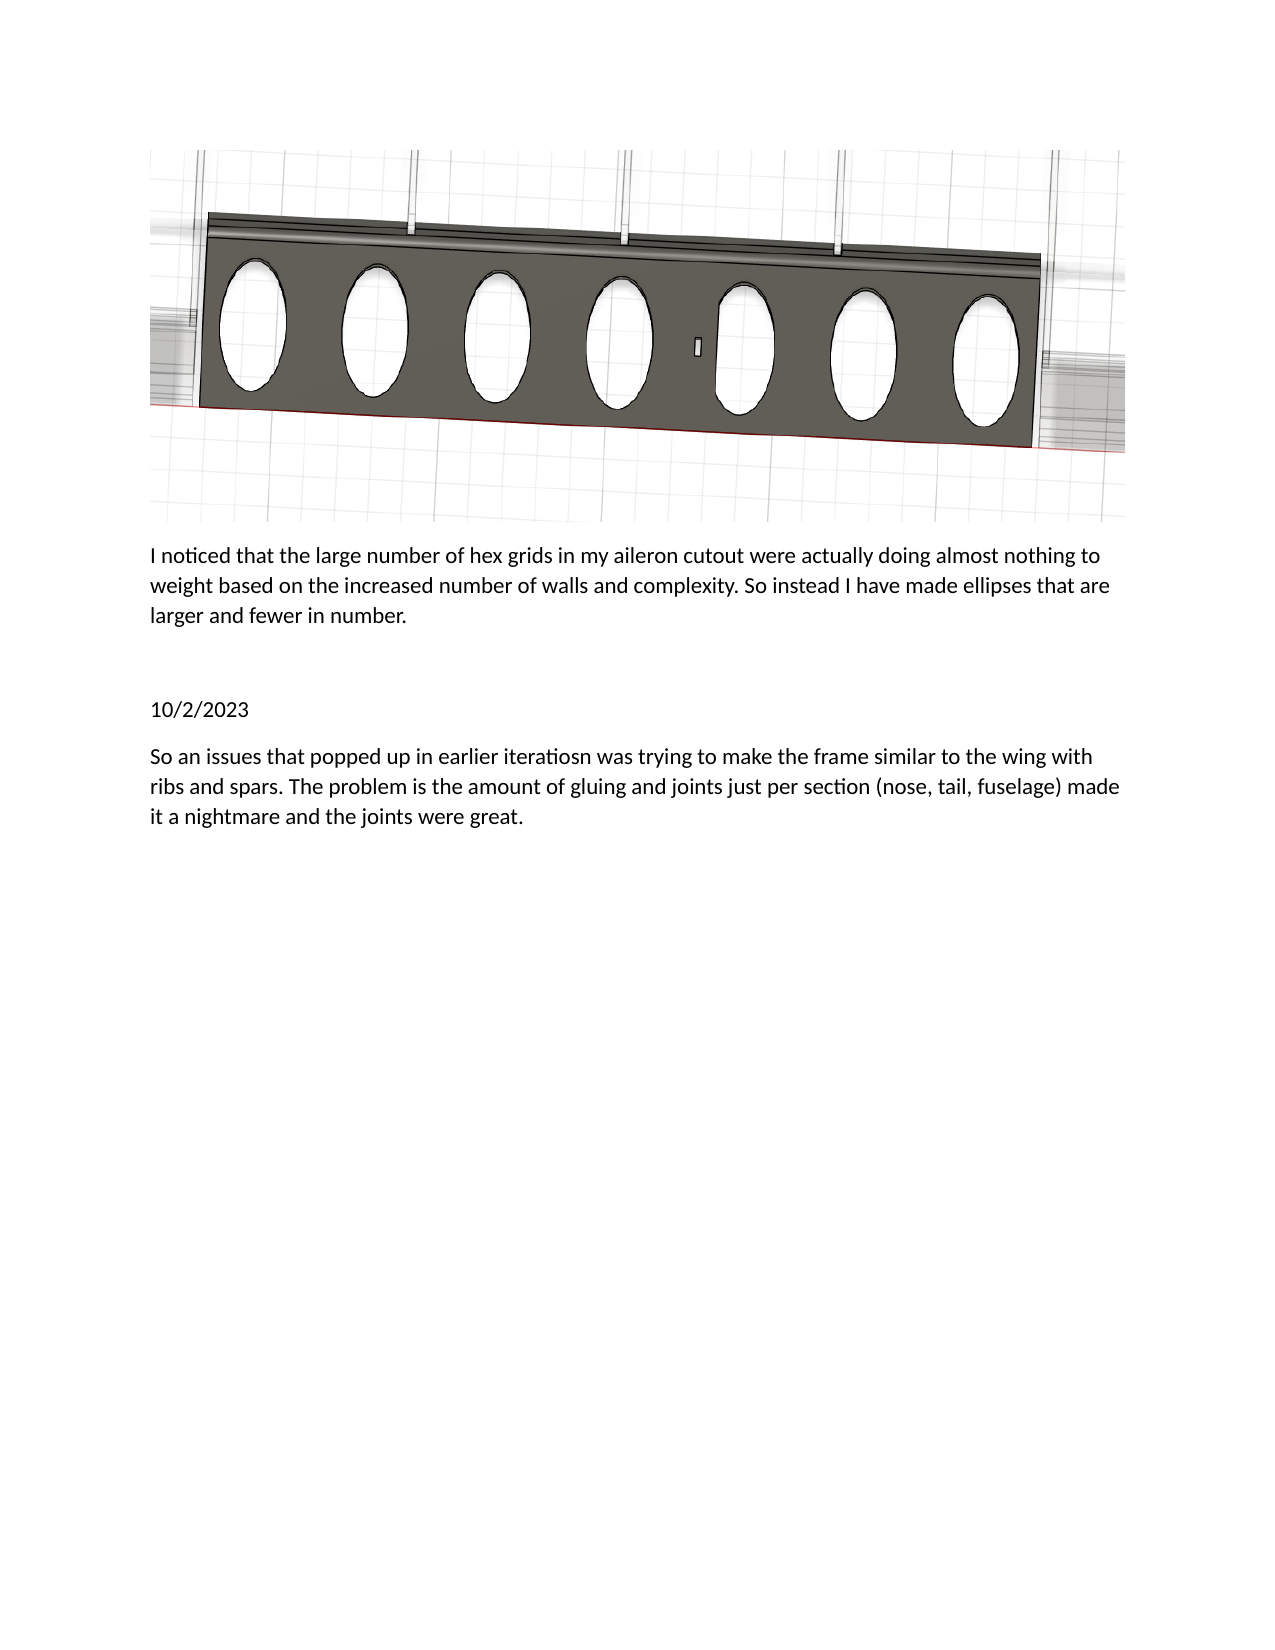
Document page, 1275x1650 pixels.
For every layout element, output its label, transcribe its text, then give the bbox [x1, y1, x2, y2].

text So an issues that popped up in earlier iteratiosn was trying to make the frame similar to the wing with ribs and spars. The problem is the amount of gluing and joints just per section (nose, tail, fuselage) made it a nightmare and the joints were great. [150, 742, 1125, 830]
picture [150, 150, 1125, 522]
text 10/2/2023 [150, 695, 1125, 723]
text I noticed that the large number of hex grids in my aileron cutout were actually doing almost nothing to weight based on the increased number of walls and complexity. So instead I have made ellipses that are larger and fewer in number. [150, 541, 1125, 629]
